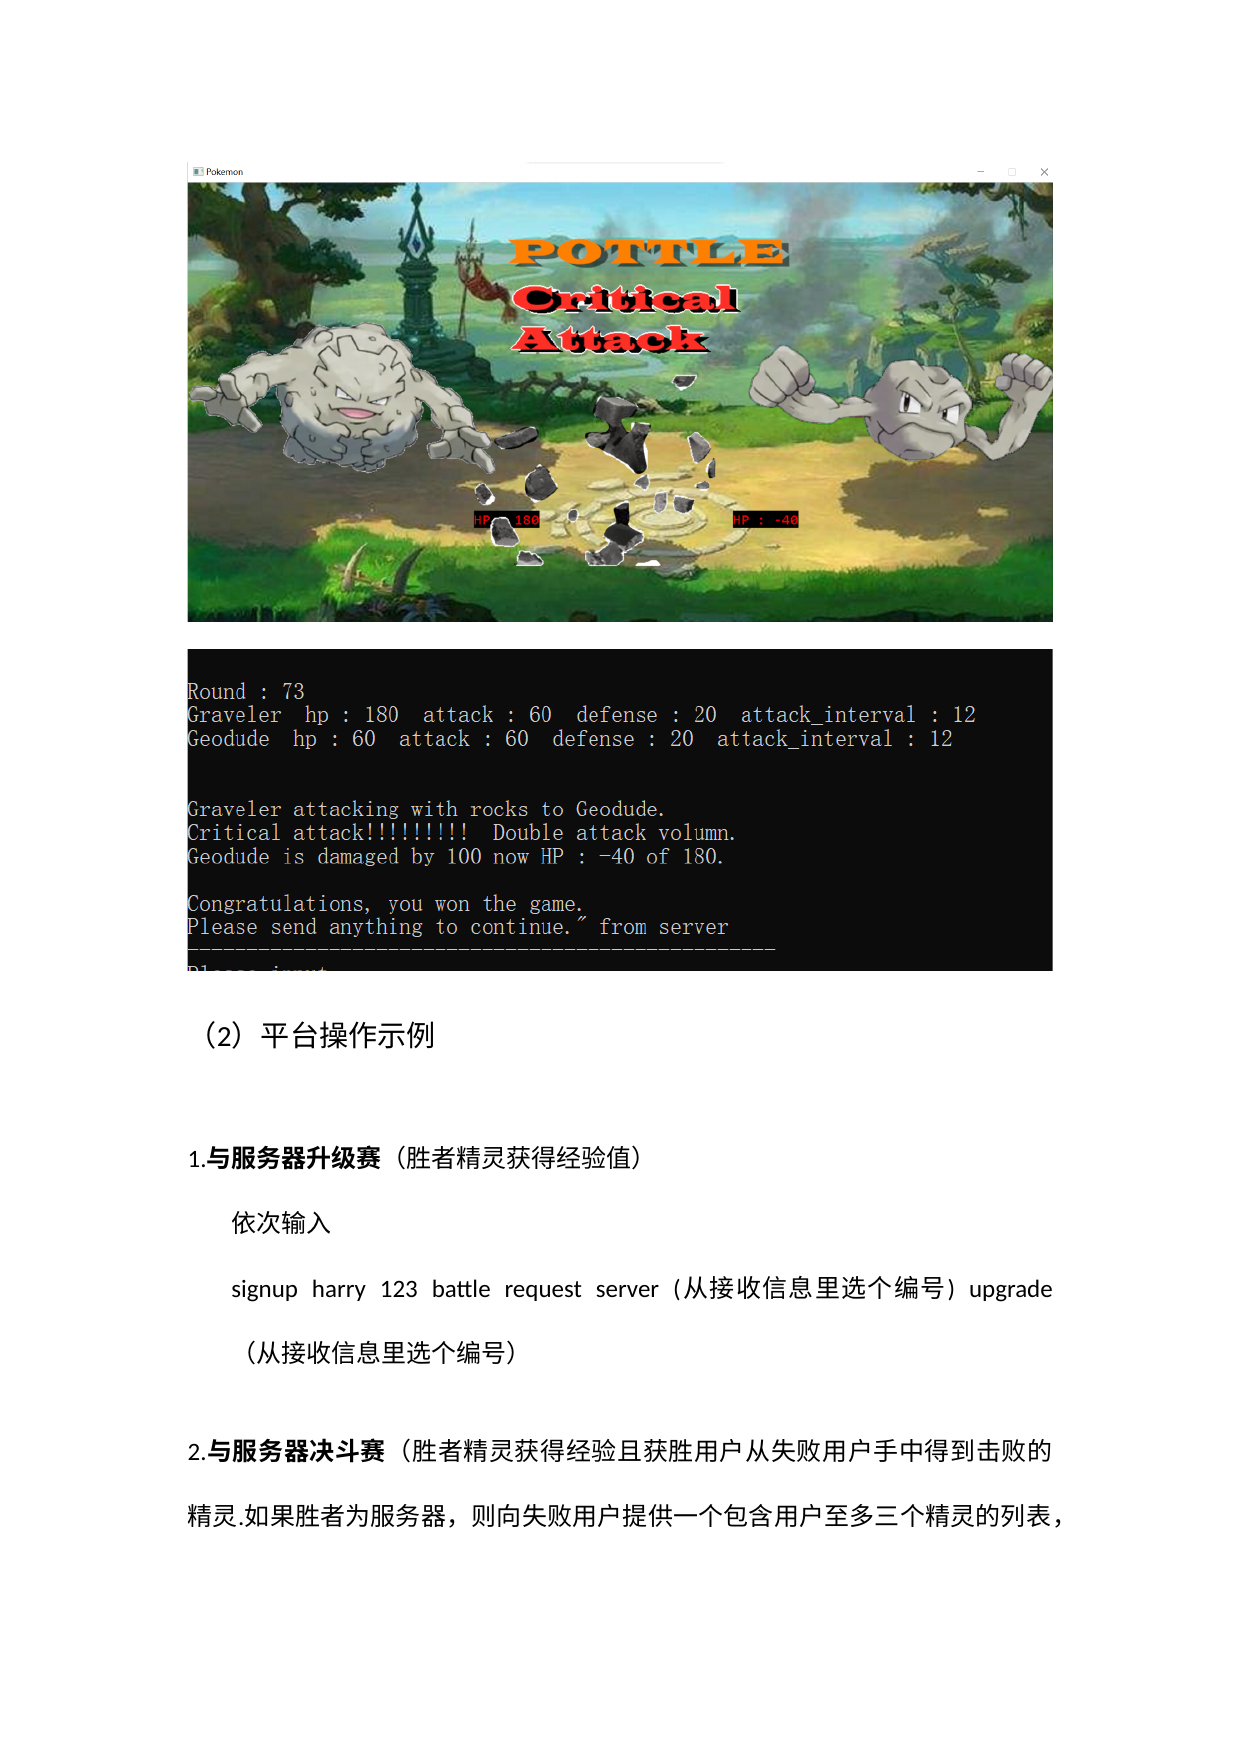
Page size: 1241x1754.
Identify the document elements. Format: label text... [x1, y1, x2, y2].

picture [187, 649, 1053, 971]
picture [187, 162, 1053, 622]
text 依次输入 [231, 1189, 1053, 1254]
text signup harry 123 battle request server (从接收信息里选个编号) upgrade （从接收信息里选个编号） [231, 1254, 1053, 1384]
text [187, 1417, 1053, 1547]
subtitle （2）平台操作示例 [187, 1002, 1053, 1067]
text 1.与服务器升级赛（胜者精灵获得经验值） [187, 1124, 1053, 1189]
